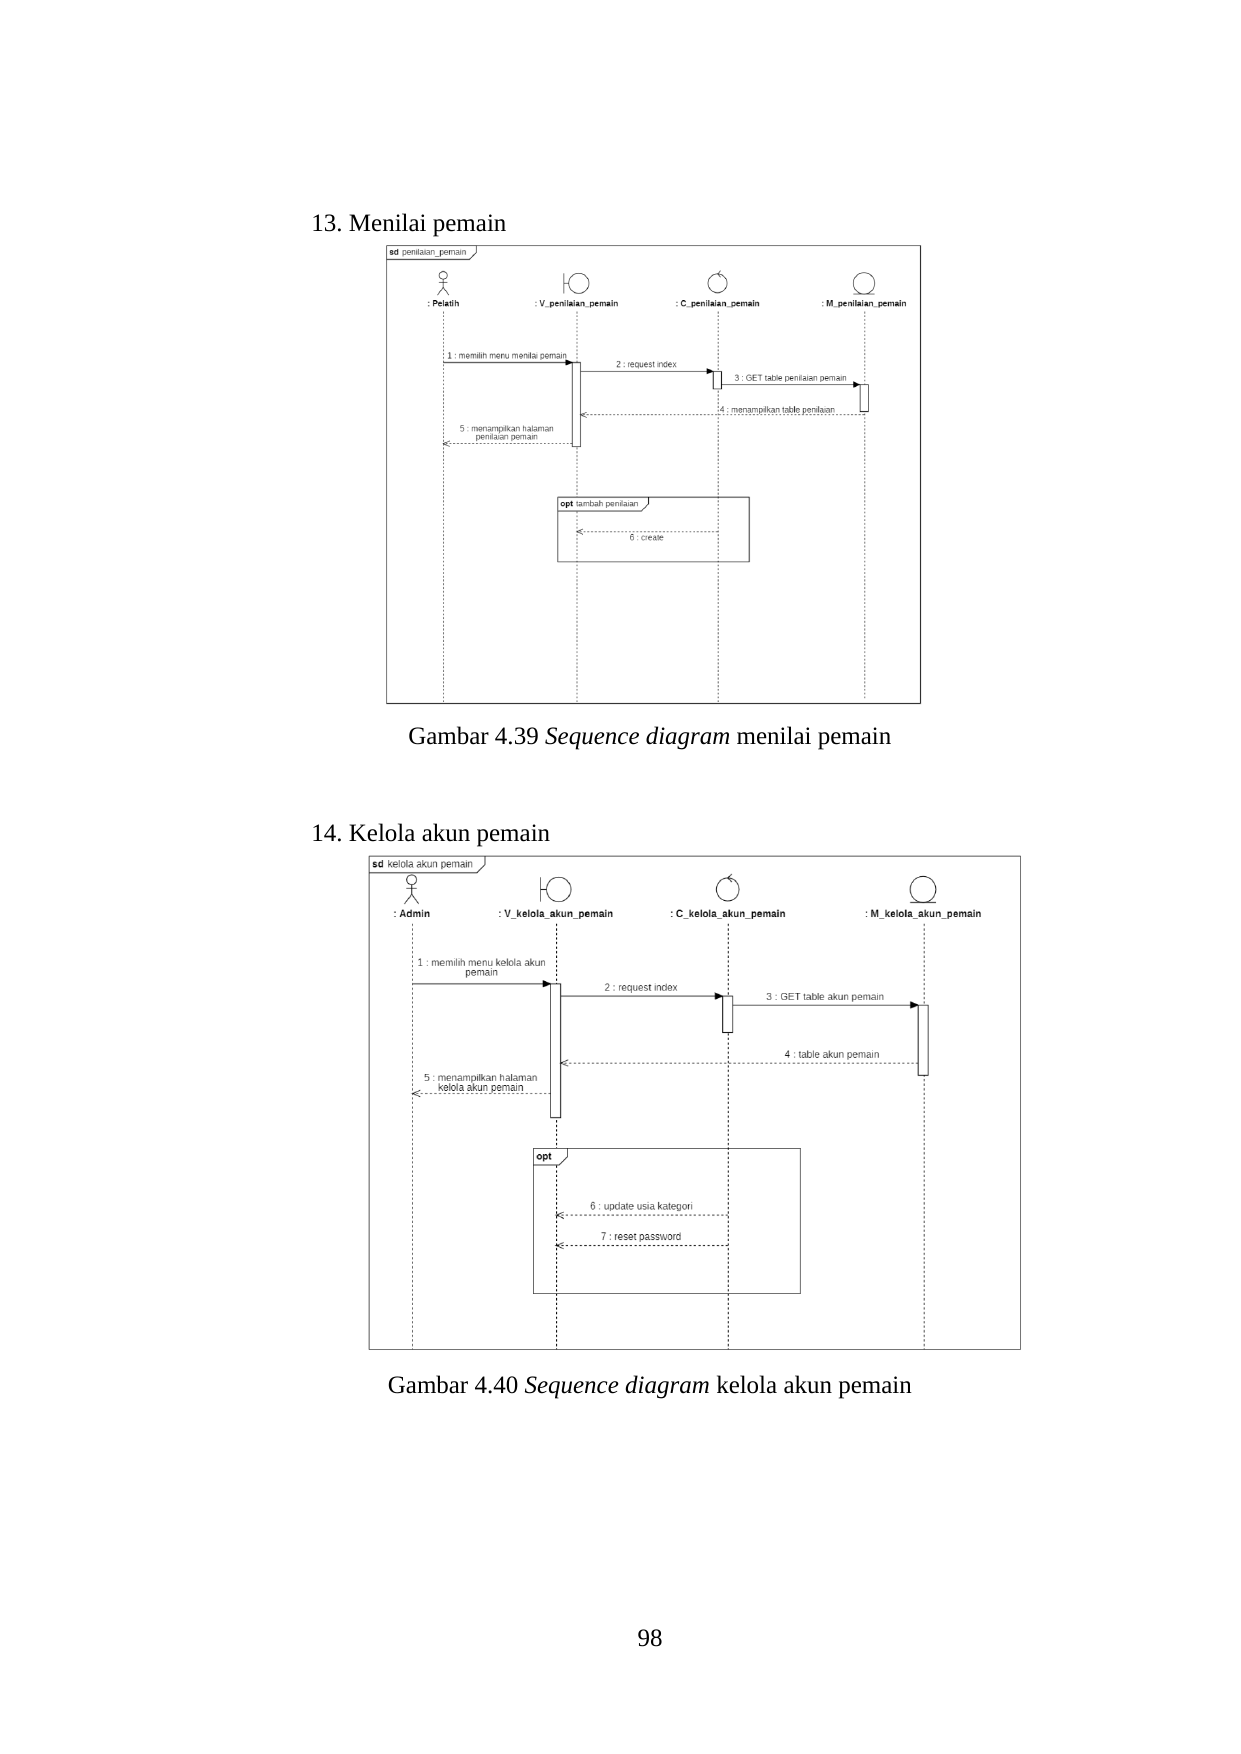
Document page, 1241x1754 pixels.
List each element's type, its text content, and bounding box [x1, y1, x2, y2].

list Kelola akun pemain [311, 818, 1063, 847]
text Gambar 4.39 Sequence diagram menilai pemain [236, 721, 1063, 749]
picture [380, 239, 945, 707]
list Menilai pemain [311, 208, 1063, 237]
text Gambar 4.40 Sequence diagram kelola akun pemain [236, 1370, 1063, 1399]
picture [361, 849, 1050, 1352]
